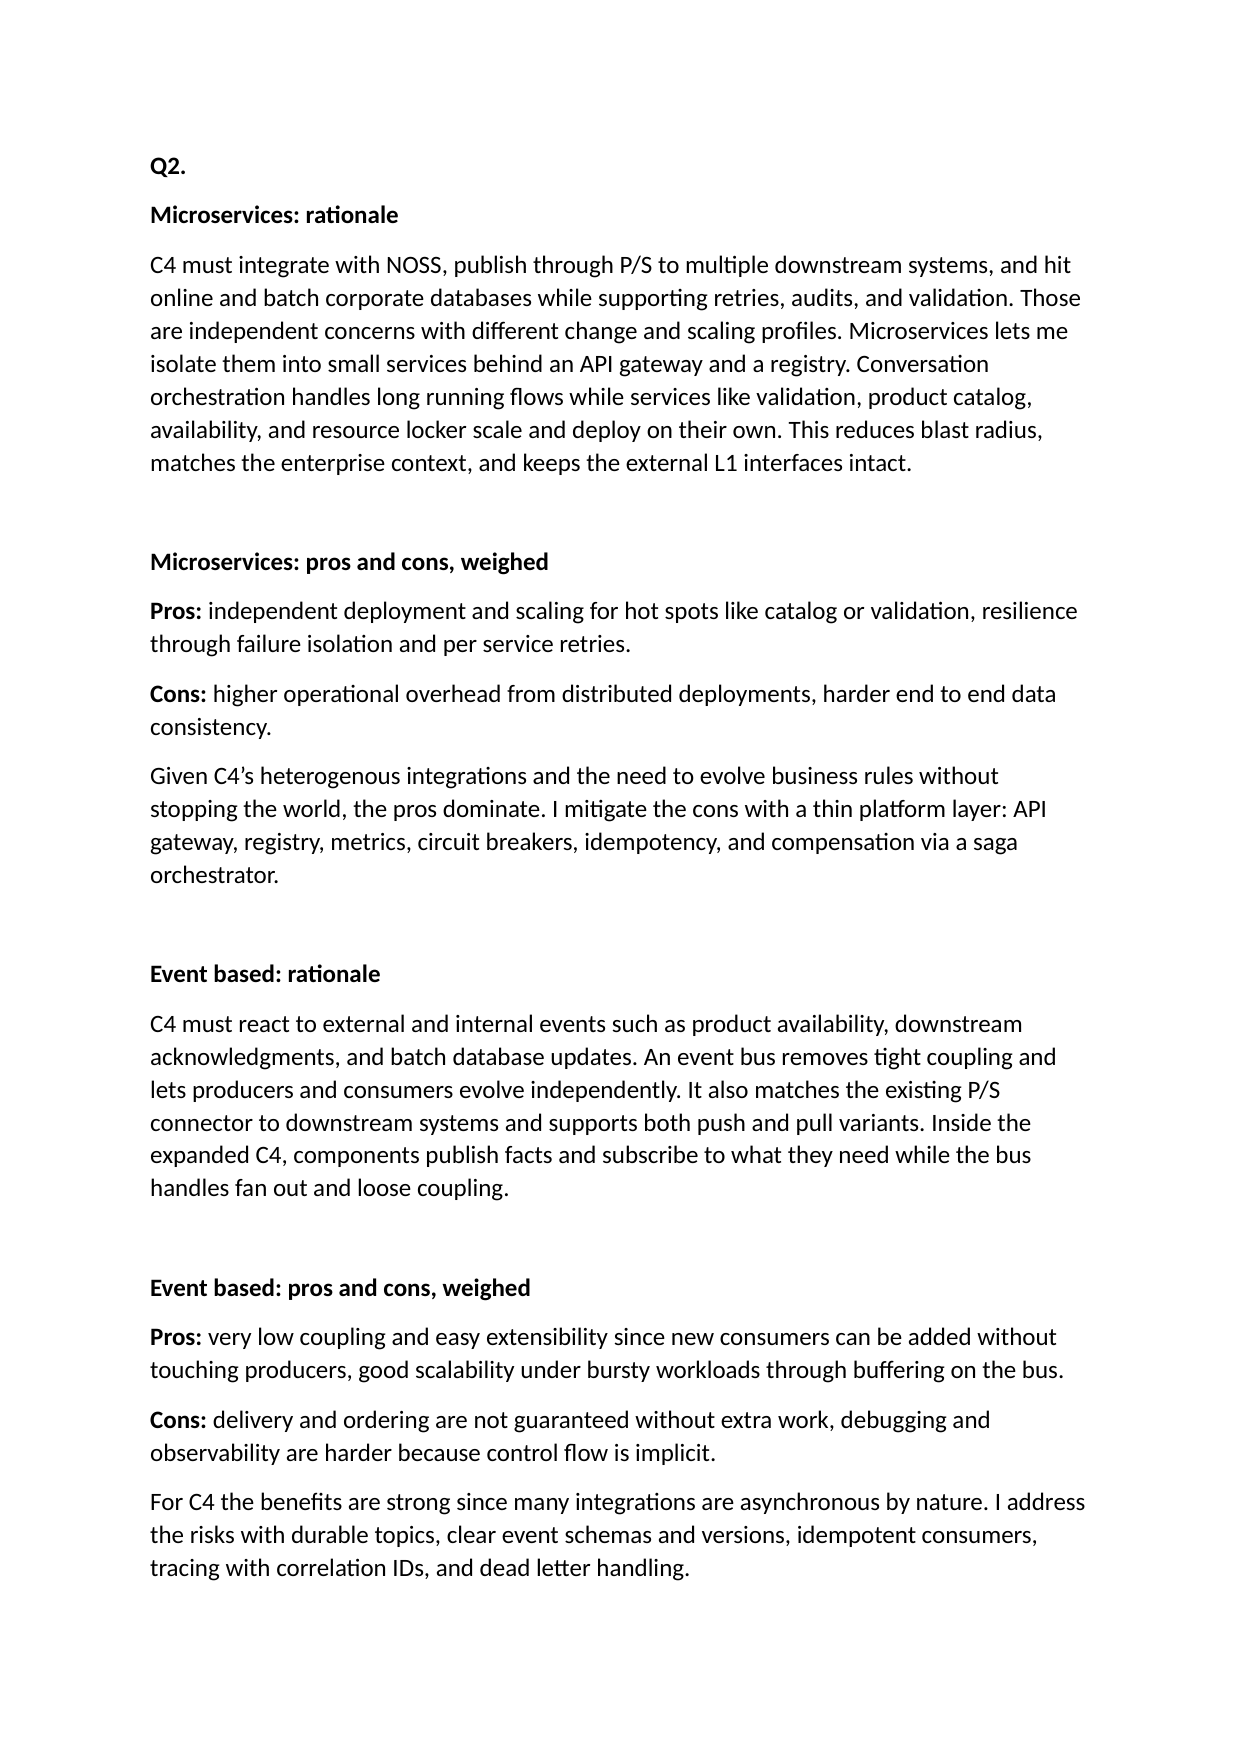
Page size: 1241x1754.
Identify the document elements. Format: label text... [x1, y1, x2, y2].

text For C4 the benefits are strong since many integrations are asynchronous by nature. I address the risks with durable topics, clear event schemas and versions, idempotent consumers, tracing with correlation IDs, and dead letter handling. [150, 1486, 1090, 1583]
text Pros: very low coupling and easy extensibility since new consumers can be added without touching producers, good scalability under bursty workloads through buffering on the bus. [150, 1321, 1090, 1385]
text Cons: delivery and ordering are not guaranteed without extra work, debugging and observability are harder because control flow is implicit. [150, 1404, 1090, 1467]
text Cons: higher operational overhead from distributed deployments, harder end to end data consistency. [150, 678, 1090, 741]
text C4 must react to external and internal events such as product availability, downstream acknowledgments, and batch database updates. An event bus removes tight coupling and lets producers and consumers evolve independently. It also matches the existing P/S connector to downstream systems and supports both push and pull variants. Inside the expanded C4, components publish facts and subscribe to what they need while the bus handles fan out and loose coupling. [150, 1008, 1090, 1203]
text Microservices: pros and cons, weighed [150, 546, 1090, 576]
text Event based: pros and cons, weighed [150, 1272, 1090, 1302]
text Q2. [150, 150, 1090, 181]
text C4 must integrate with NOSS, publish through P/S to multiple downstream systems, and hit online and batch corporate databases while supporting retries, audits, and validation. Those are independent concerns with different change and scaling profiles. Microservices lets me isolate them into small services behind an API gateway and a registry. Conversation orchestration handles long running flows while services like validation, product catalog, availability, and resource locker scale and deploy on their own. This reduces blast radius, matches the enterprise context, and keeps the external L1 interfaces intact. [150, 249, 1090, 477]
text Event based: rationale [150, 958, 1090, 989]
text Microservices: rationale [150, 199, 1090, 230]
text Given C4’s heterogenous integrations and the need to evolve business rules without stopping the world, the pros dominate. I mitigate the cons with a thin platform layer: API gateway, registry, metrics, circuit breakers, idempotency, and compensation via a saga orchestrator. [150, 760, 1090, 890]
text Pros: independent deployment and scaling for hot spots like catalog or validation, resilience through failure isolation and per service retries. [150, 595, 1090, 659]
